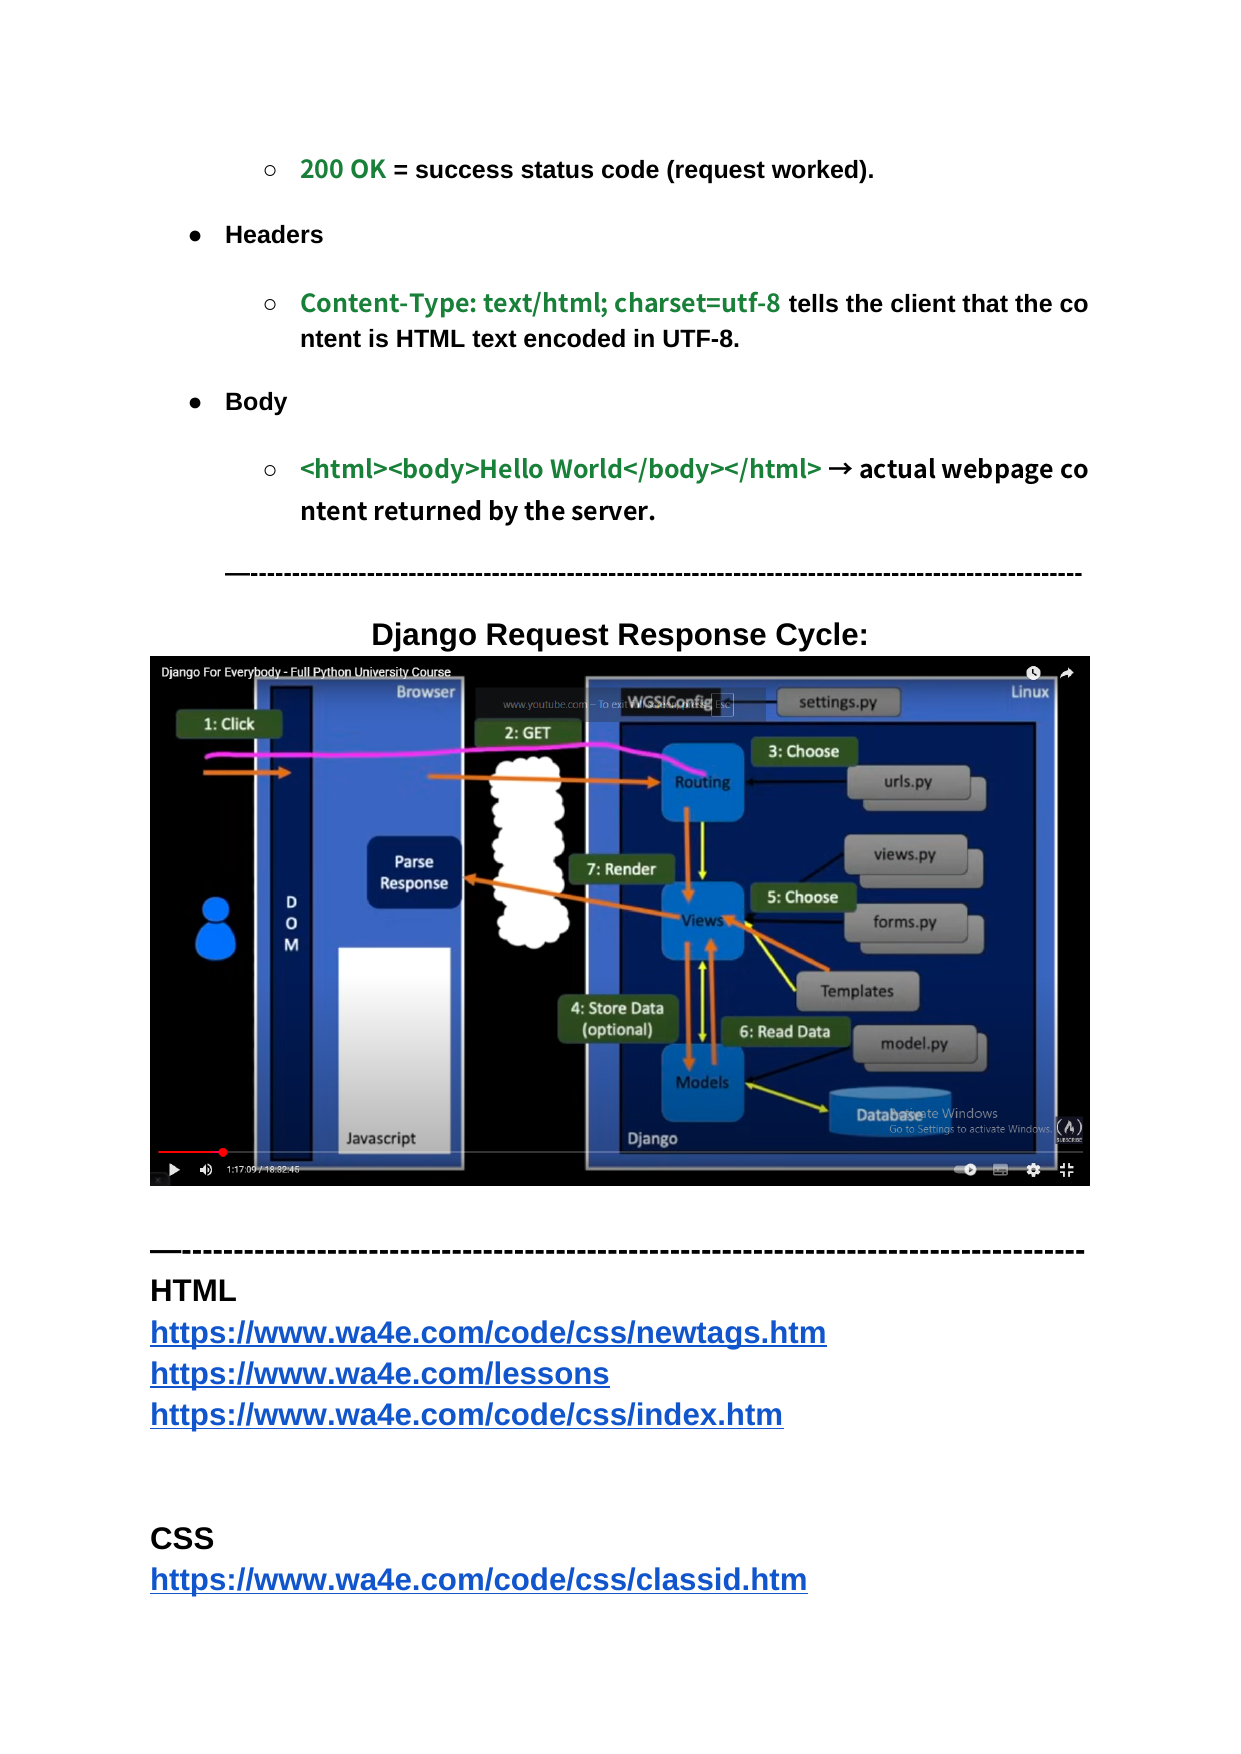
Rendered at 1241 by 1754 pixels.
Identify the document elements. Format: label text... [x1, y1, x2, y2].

text Django Request Response Cycle: [150, 616, 1090, 652]
text —--------------------------------------------------------------------------------------- [150, 1231, 1090, 1267]
text —---------------------------------------------------------------------------------------------------- [225, 558, 1090, 586]
list <html><body>Hello World</body></html> → actual webpage content returned by the server. [262, 449, 1090, 527]
list 200 OK = success status code (request worked). [262, 150, 1090, 216]
text https://www.wa4e.com/lessons [150, 1355, 1090, 1391]
picture [150, 656, 1090, 1186]
text https://www.wa4e.com/code/css/newtags.htm [150, 1314, 1090, 1349]
list Body [187, 386, 1090, 445]
text https://www.wa4e.com/code/css/index.htm [150, 1396, 1090, 1432]
text HTML [150, 1272, 1090, 1308]
text https://www.wa4e.com/code/css/classid.htm [150, 1561, 1090, 1597]
list Headers [187, 220, 1090, 279]
text CSS [150, 1520, 1090, 1556]
list Content-Type: text/html; charset=utf-8 tells the client that the content is HTML text encoded in UTF-8. [262, 283, 1090, 383]
